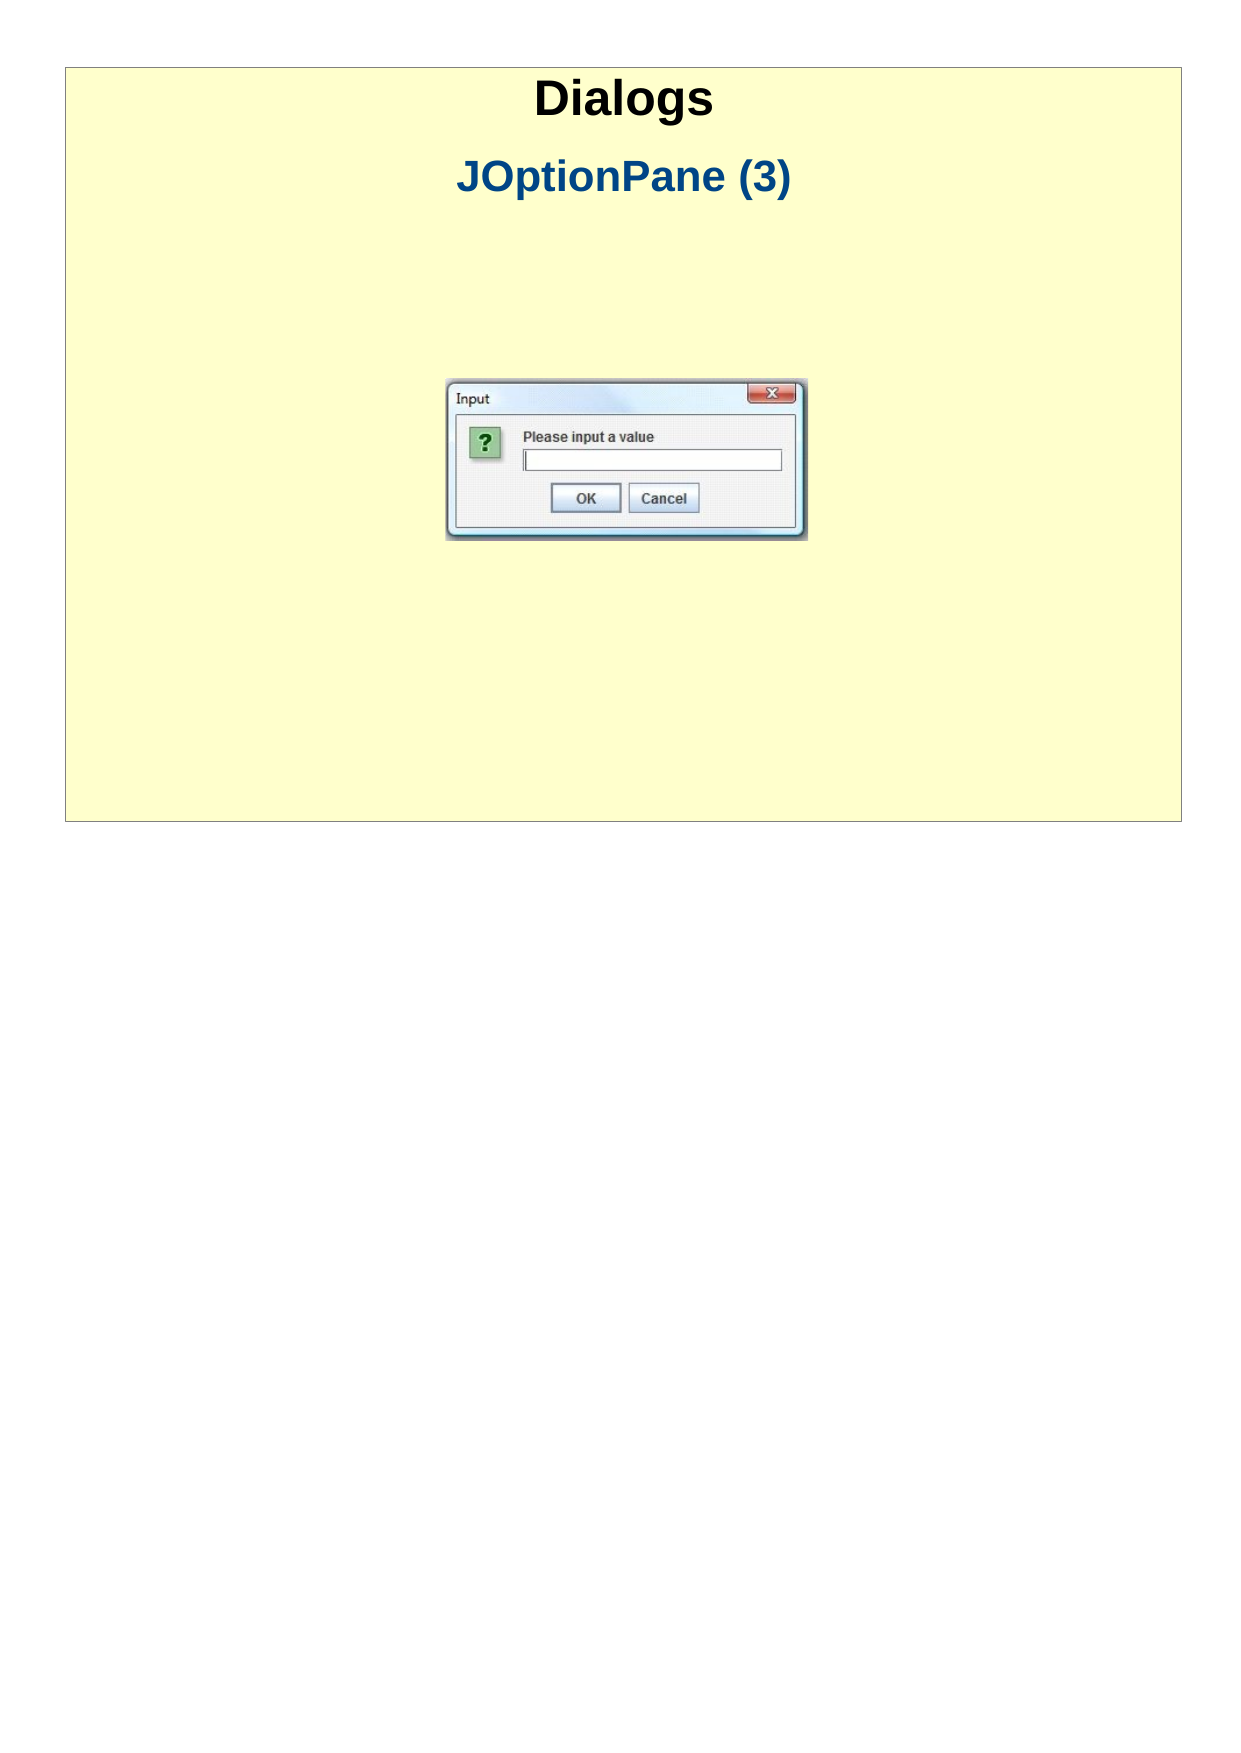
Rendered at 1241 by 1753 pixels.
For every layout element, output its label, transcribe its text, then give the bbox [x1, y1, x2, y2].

text JOptionPane (3) [130, 151, 1117, 201]
text Dialogs [130, 69, 1117, 126]
picture [445, 378, 809, 541]
